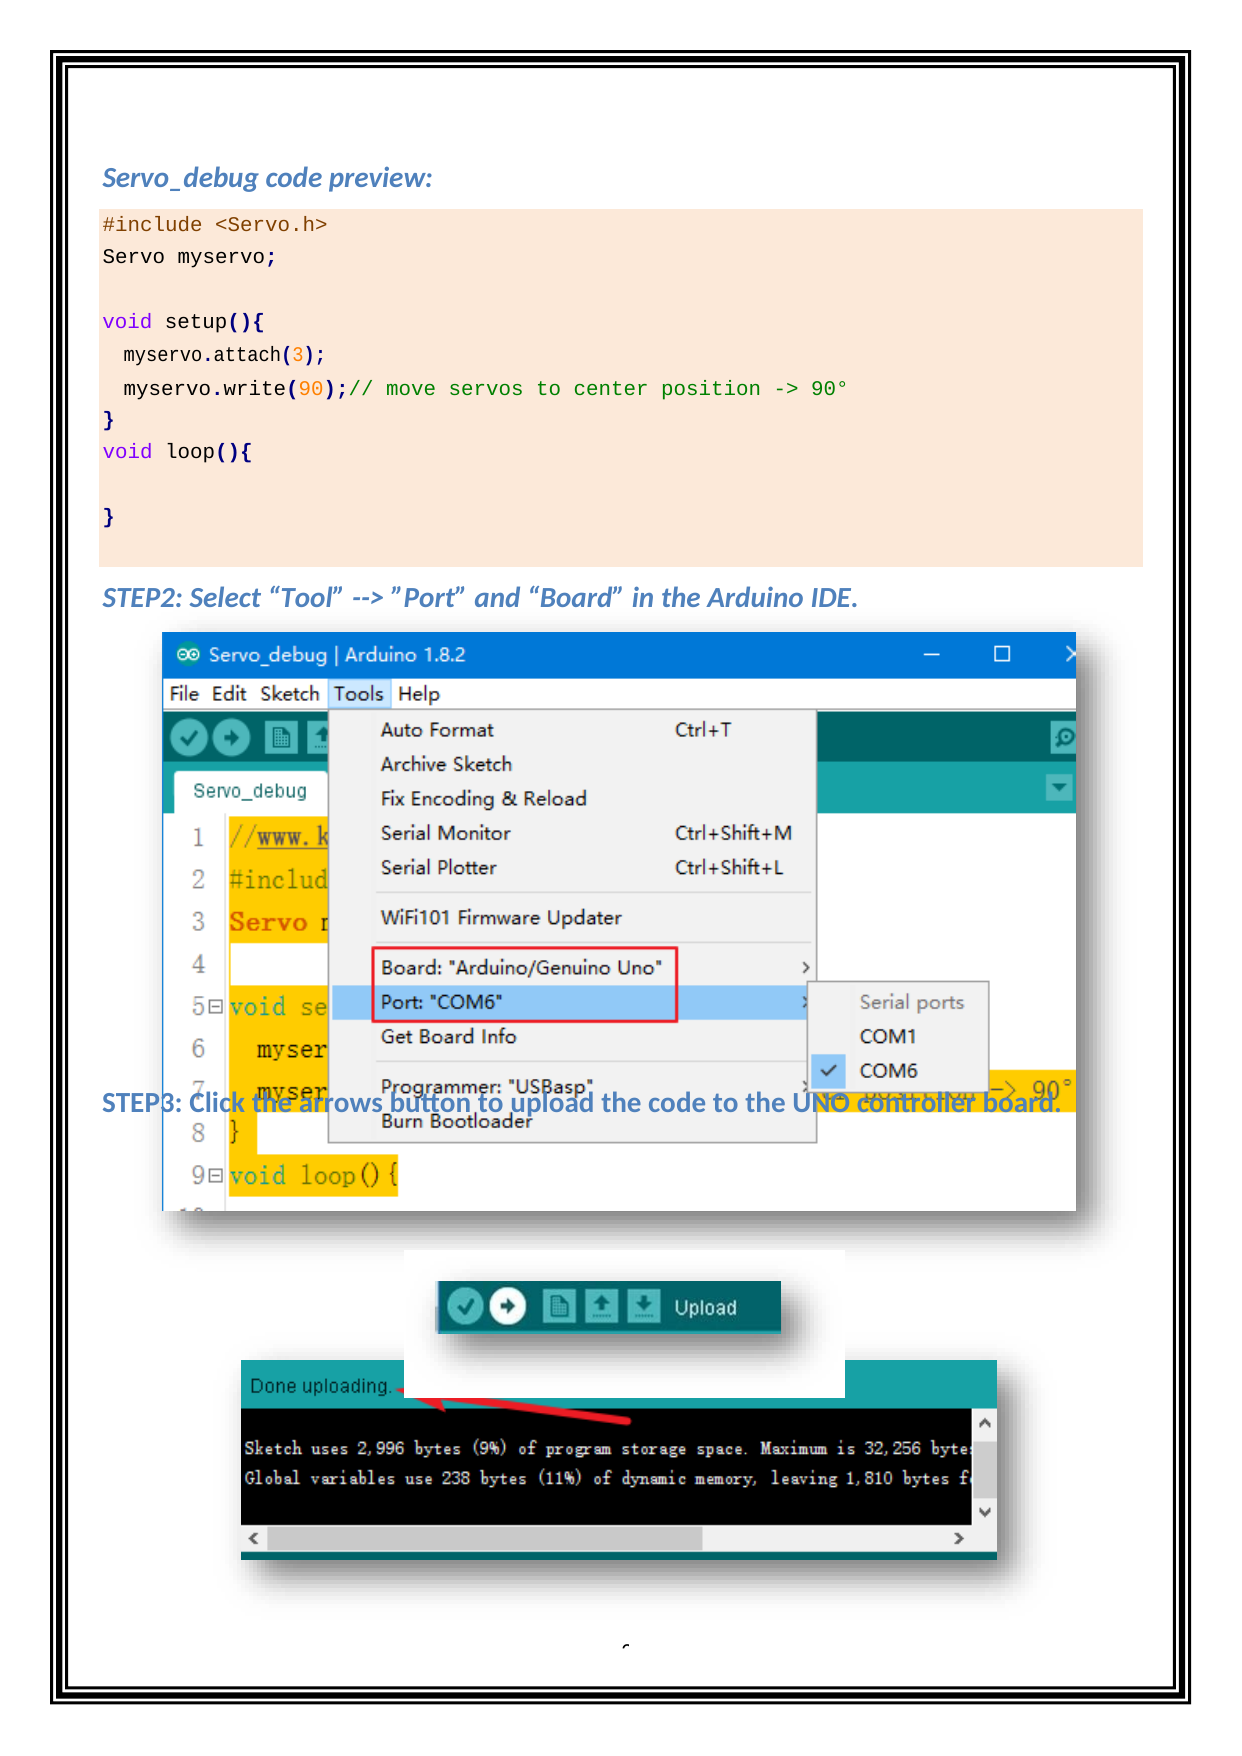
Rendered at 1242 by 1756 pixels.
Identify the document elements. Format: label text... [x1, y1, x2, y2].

text STEP2: Select “Tool” --> ”Port” and “Board” in the Arduino IDE. [102, 219, 1225, 614]
subtitle Servo_debug code preview: [102, 159, 1225, 195]
picture [134, 614, 1137, 1620]
